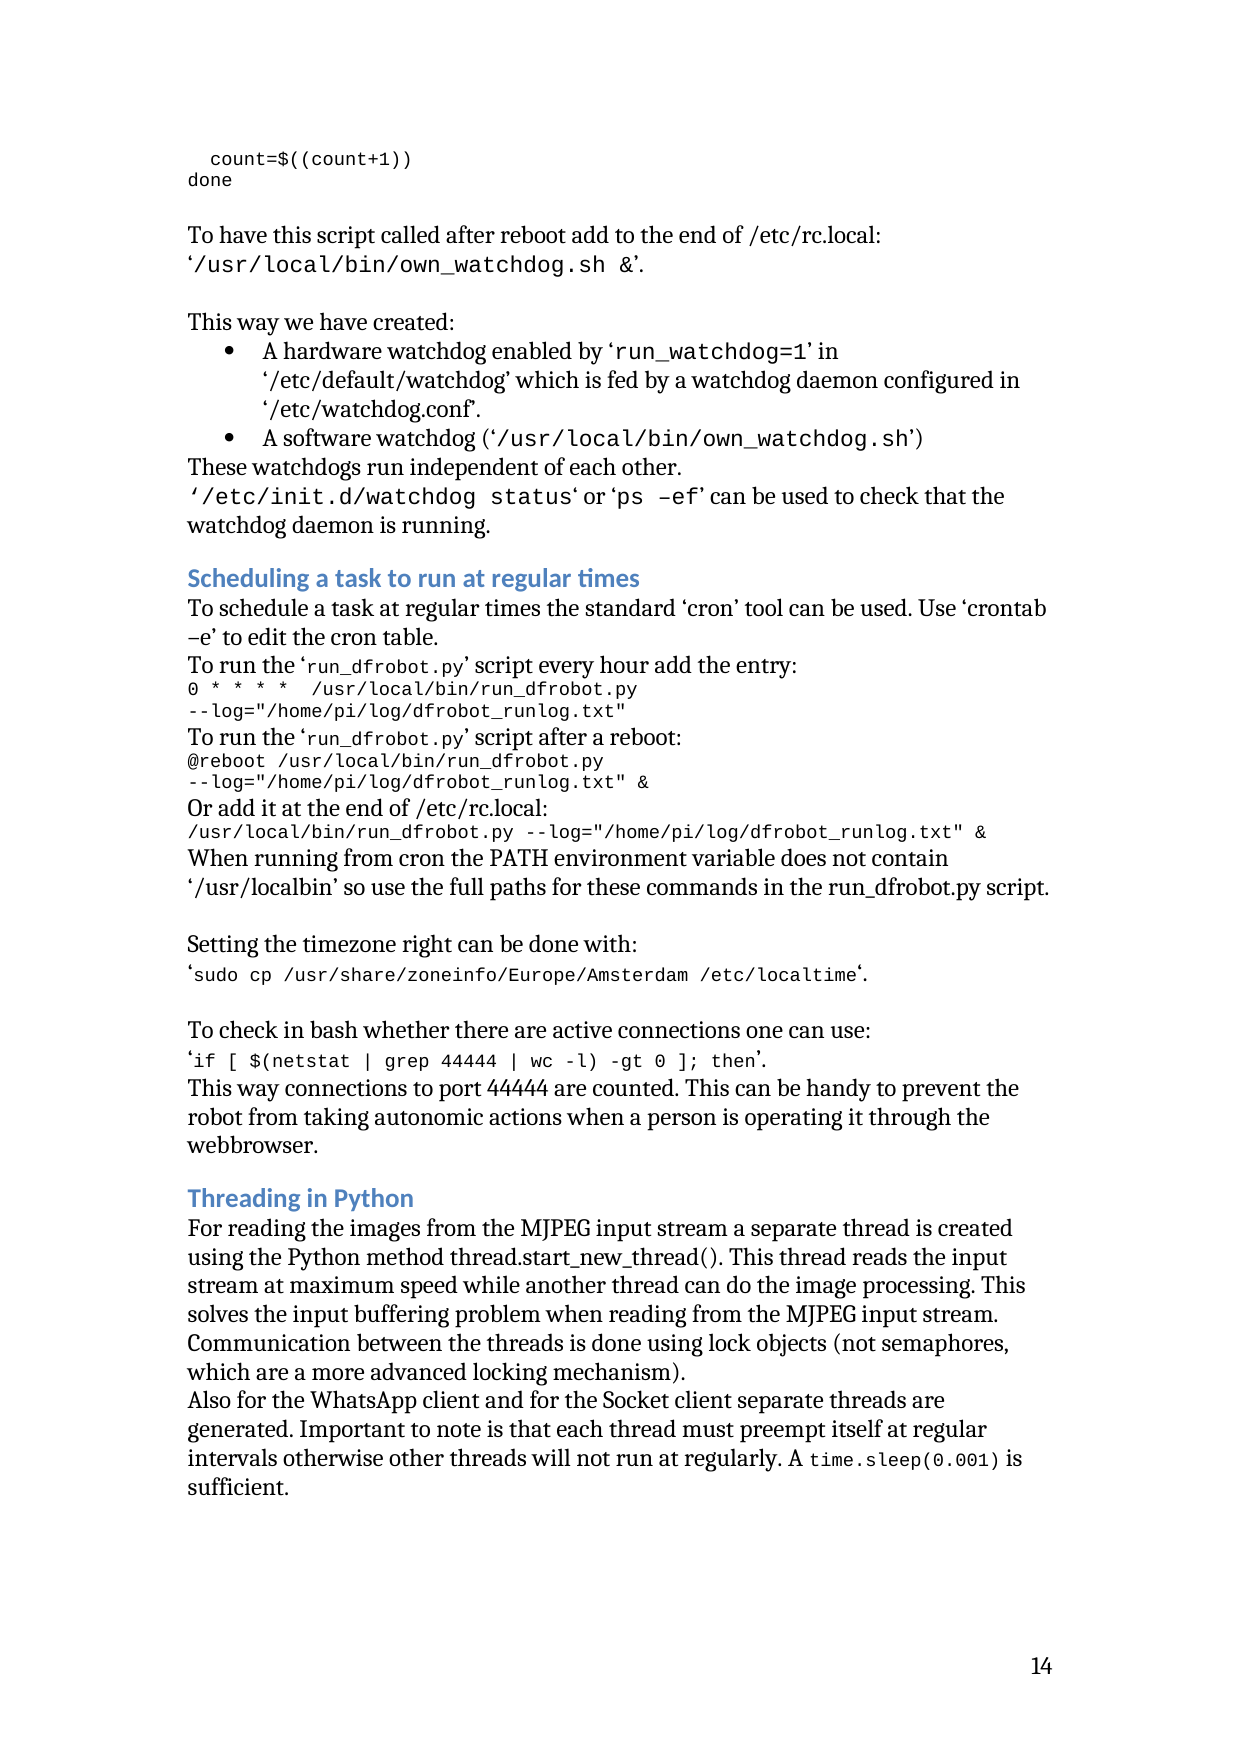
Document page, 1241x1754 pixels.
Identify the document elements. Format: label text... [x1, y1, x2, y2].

text To run the ‘run_dfrobot.py’ script every hour add the entry: [187, 651, 1053, 680]
text To run the ‘run_dfrobot.py’ script after a reboot: [187, 723, 1053, 751]
list A software watchdog (‘/usr/local/bin/own_watchdog.sh’) [225, 424, 1053, 453]
subtitle Threading in Python [187, 1181, 1053, 1214]
text count=$((count+1)) [187, 150, 1053, 171]
text 0 * * * * /usr/local/bin/run_dfrobot.py --log="/home/pi/log/dfrobot_runlog.txt" [187, 680, 1053, 723]
text To check in bash whether there are active connections one can use: [187, 1016, 1053, 1045]
text /usr/local/bin/run_dfrobot.py --log="/home/pi/log/dfrobot_runlog.txt" & [187, 823, 1053, 844]
text ‘/etc/init.d/watchdog status‘ or ‘ps –ef’ can be used to check that the watchdog daemon is running. [187, 482, 1053, 540]
text ‘sudo cp /usr/share/zoneinfo/Europe/Amsterdam /etc/localtime‘. [187, 959, 1053, 988]
list A hardware watchdog enabled by ‘run_watchdog=1’ in ‘/etc/default/watchdog’ which is fed by a watchdog daemon configured in ‘/etc/watchdog.conf’. [225, 337, 1053, 424]
text For reading the images from the MJPEG input stream a separate thread is created using the Python method thread.start_new_thread(). This thread reads the input stream at maximum speed while another thread can do the image processing. This solves the input buffering problem when reading from the MJPEG input stream. Communication between the threads is done using lock objects (not semaphores, which are a more advanced locking mechanism). [187, 1214, 1053, 1386]
text Also for the WhatsApp client and for the Socket client separate threads are generated. Important to note is that each thread must preempt itself at regular intervals otherwise other threads will not run at regularly. A time.sleep(0.001) is sufficient. [187, 1386, 1053, 1501]
text Setting the timezone right can be done with: [187, 930, 1053, 959]
text To schedule a task at regular times the standard ‘cron’ tool can be used. Use ‘crontab –e’ to edit the cron table. [187, 594, 1053, 651]
text This way we have created: [187, 308, 1053, 337]
text Or add it at the end of /etc/rc.local: [187, 794, 1053, 823]
text done To have this script called after reboot add to the end of /etc/rc.local: ‘/usr/local/bin/own_watchdog.sh &’. [187, 171, 1053, 279]
subtitle Scheduling a task to run at regular times [187, 561, 1053, 594]
text These watchdogs run independent of each other. [187, 453, 1053, 482]
text When running from cron the PATH environment variable does not contain ‘/usr/localbin’ so use the full paths for these commands in the run_dfrobot.py script. [187, 844, 1053, 901]
text @reboot /usr/local/bin/run_dfrobot.py --log="/home/pi/log/dfrobot_runlog.txt" & [187, 751, 1053, 794]
text This way connections to port 44444 are counted. This can be handy to prevent the robot from taking autonomic actions when a person is operating it through the webbrowser. [187, 1074, 1053, 1160]
text ‘if [ $(netstat | grep 44444 | wc -l) -gt 0 ]; then’. [187, 1045, 1053, 1074]
